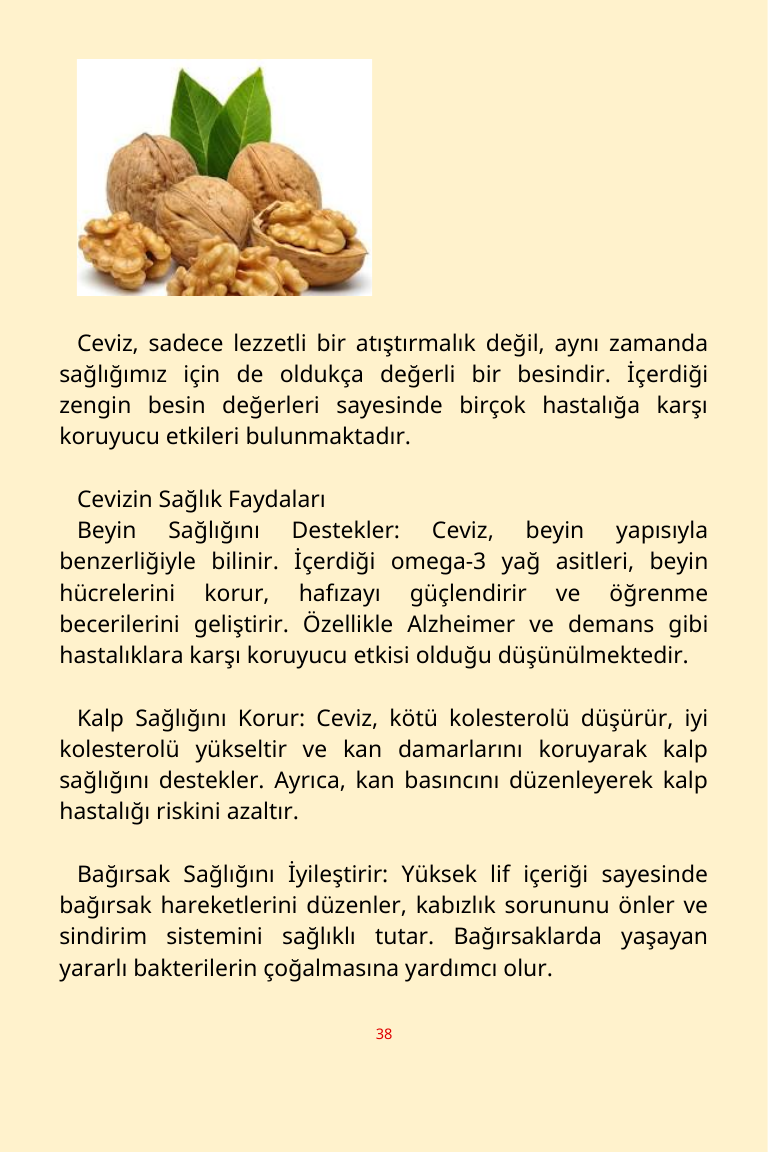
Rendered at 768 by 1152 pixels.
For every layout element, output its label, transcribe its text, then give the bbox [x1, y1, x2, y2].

text Bağırsak Sağlığını İyileştirir: Yüksek lif içeriği sayesinde bağırsak hareketlerini düzenler, kabızlık sorununu önler ve sindirim sistemini sağlıklı tutar. Bağırsaklarda yaşayan yararlı bakterilerin çoğalmasına yardımcı olur. [59, 858, 709, 983]
text Ceviz, sadece lezzetli bir atıştırmalık değil, aynı zamanda sağlığımız için de oldukça değerli bir besindir. İçerdiği zengin besin değerleri sayesinde birçok hastalığa karşı koruyucu etkileri bulunmaktadır. [59, 327, 709, 452]
text Kalp Sağlığını Korur: Ceviz, kötü kolesterolü düşürür, iyi kolesterolü yükseltir ve kan damarlarını koruyarak kalp sağlığını destekler. Ayrıca, kan basıncını düzenleyerek kalp hastalığı riskini azaltır. [59, 702, 709, 827]
text Beyin Sağlığını Destekler: Ceviz, beyin yapısıyla benzerliğiyle bilinir. İçerdiği omega-3 yağ asitleri, beyin hücrelerini korur, hafızayı güçlendirir ve öğrenme becerilerini geliştirir. Özellikle Alzheimer ve demans gibi hastalıklara karşı koruyucu etkisi olduğu düşünülmektedir. [59, 514, 709, 670]
picture [76, 59, 373, 296]
text Cevizin Sağlık Faydaları [59, 483, 709, 514]
